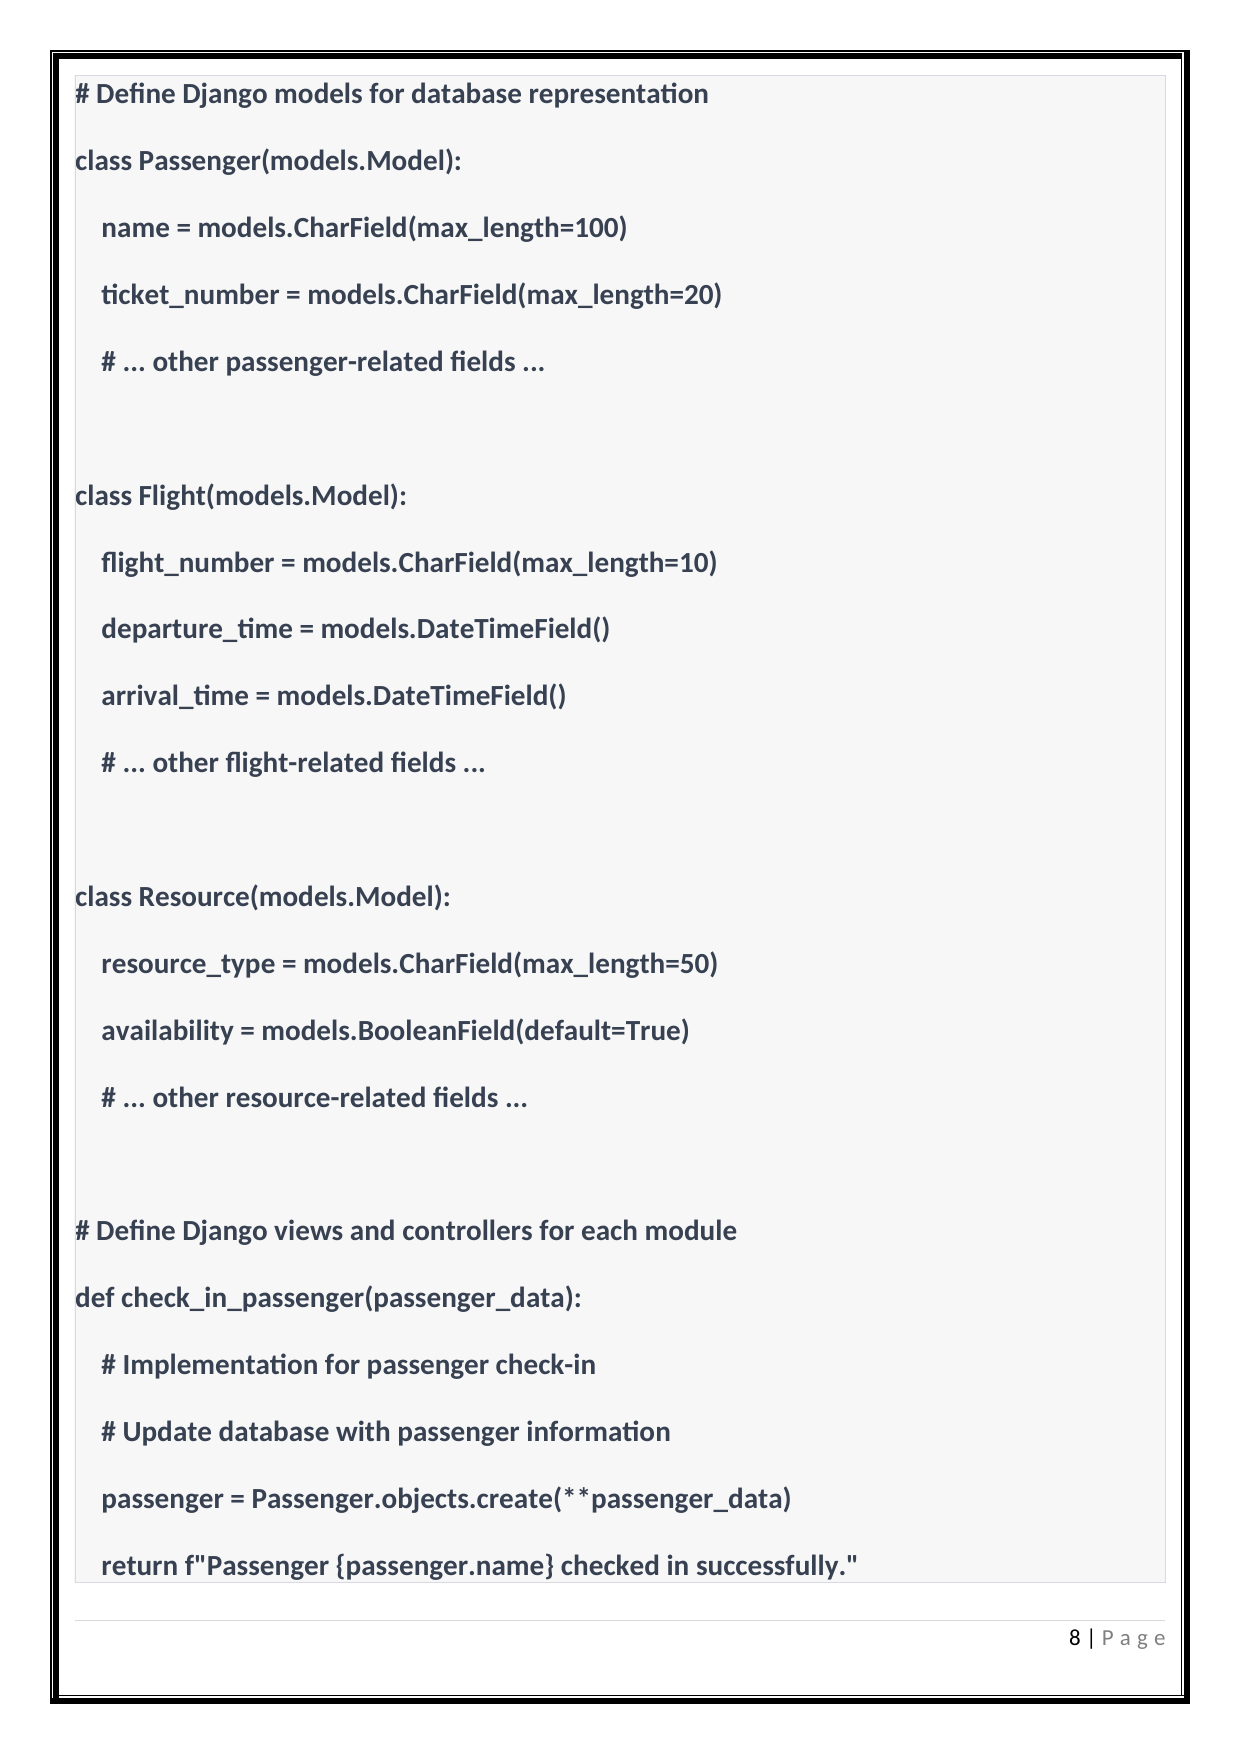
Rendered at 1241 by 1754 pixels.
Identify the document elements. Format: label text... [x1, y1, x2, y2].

text resource_type = models.CharField(max_length=50) [76, 944, 1165, 981]
text # ... other resource-related fields ... [76, 1078, 1165, 1114]
text def check_in_passenger(passenger_data): [76, 1279, 1165, 1315]
text class Flight(models.Model): [76, 476, 1165, 512]
text # Update database with passenger information [76, 1412, 1165, 1449]
text # ... other flight-related fields ... [76, 744, 1165, 780]
text availability = models.BooleanField(default=True) [76, 1011, 1165, 1047]
text # ... other passenger-related fields ... [76, 342, 1165, 379]
text # Define Django views and controllers for each module [76, 1212, 1165, 1248]
text # Implementation for passenger check-in [76, 1346, 1165, 1382]
text class Passenger(models.Model): [76, 142, 1165, 178]
text class Resource(models.Model): [76, 877, 1165, 914]
text departure_time = models.DateTimeField() [76, 610, 1165, 646]
text name = models.CharField(max_length=100) [76, 209, 1165, 245]
text return f"Passenger {passenger.name} checked in successfully." [76, 1546, 1165, 1582]
text arrival_time = models.DateTimeField() [76, 677, 1165, 713]
text passenger = Passenger.objects.create(**passenger_data) [76, 1479, 1165, 1516]
text flight_number = models.CharField(max_length=10) [76, 543, 1165, 579]
text ticket_number = models.CharField(max_length=20) [76, 276, 1165, 312]
text # Define Django models for database representation [76, 76, 1165, 111]
